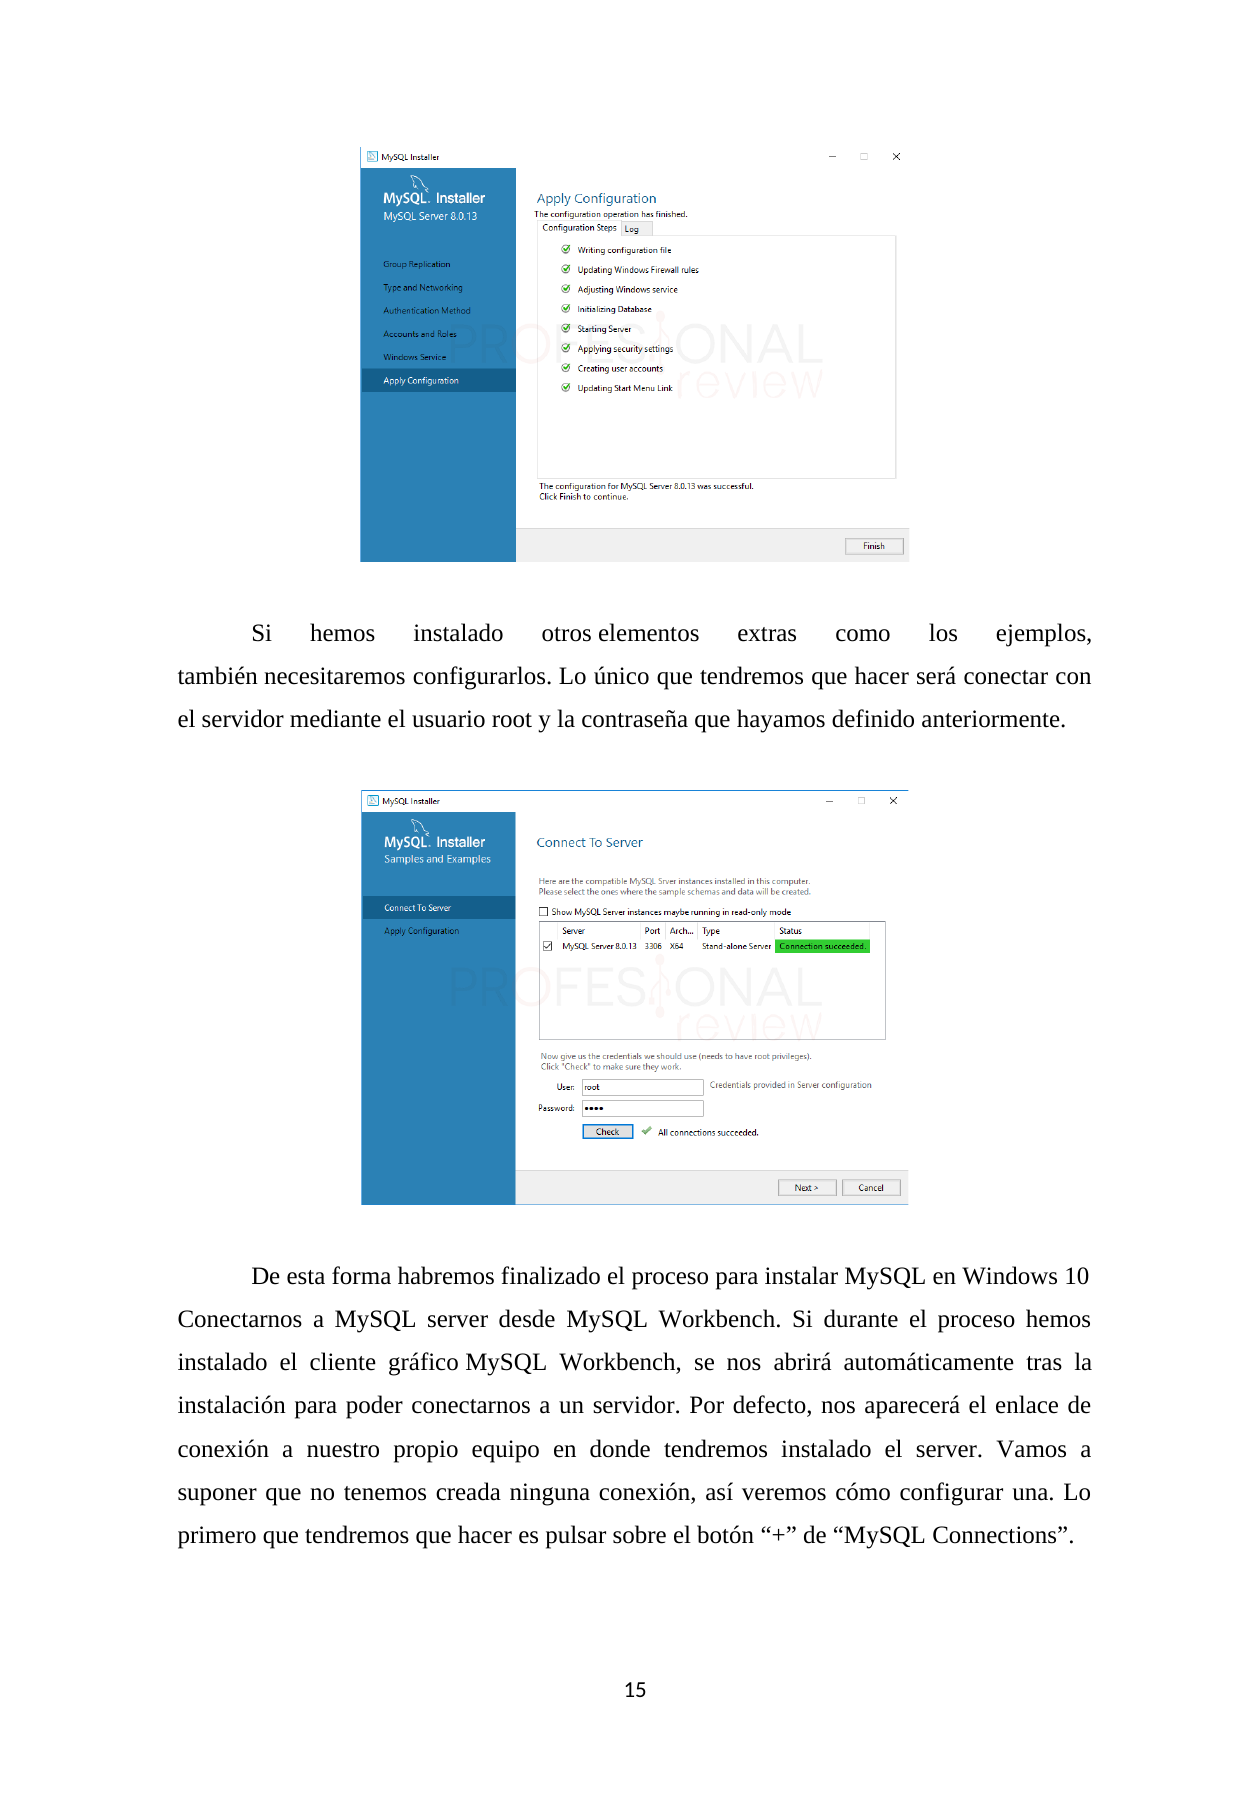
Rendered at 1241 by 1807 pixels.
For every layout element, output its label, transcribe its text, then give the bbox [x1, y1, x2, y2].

text Si hemos instalado otros elementos extras como los ejemplos, también necesitaremos configurarlos. Lo único que tendremos que hacer será conectar con el servidor mediante el usuario root y la contraseña que hayamos definido anteriormente. [177, 618, 1092, 733]
text Conectarnos a MySQL server desde MySQL Workbench. Si durante el proceso hemos instalado el cliente gráfico MySQL Workbench, se nos abrirá automáticamente tras la instalación para poder conectarnos a un servidor. Por defecto, nos aparecerá el enlace de conexión a nuestro propio equipo en donde tendremos instalado el server. Vamos a suponer que no tenemos creada ninguna conexión, así veremos cómo configurar una. Lo primero que tendremos que hacer es pulsar sobre el botón “+” de “MySQL Connections”. [177, 1304, 1092, 1549]
text De esta forma habremos finalizado el proceso para instalar MySQL en Windows 10 [177, 1261, 1092, 1290]
picture [360, 147, 910, 562]
picture [361, 790, 909, 1205]
